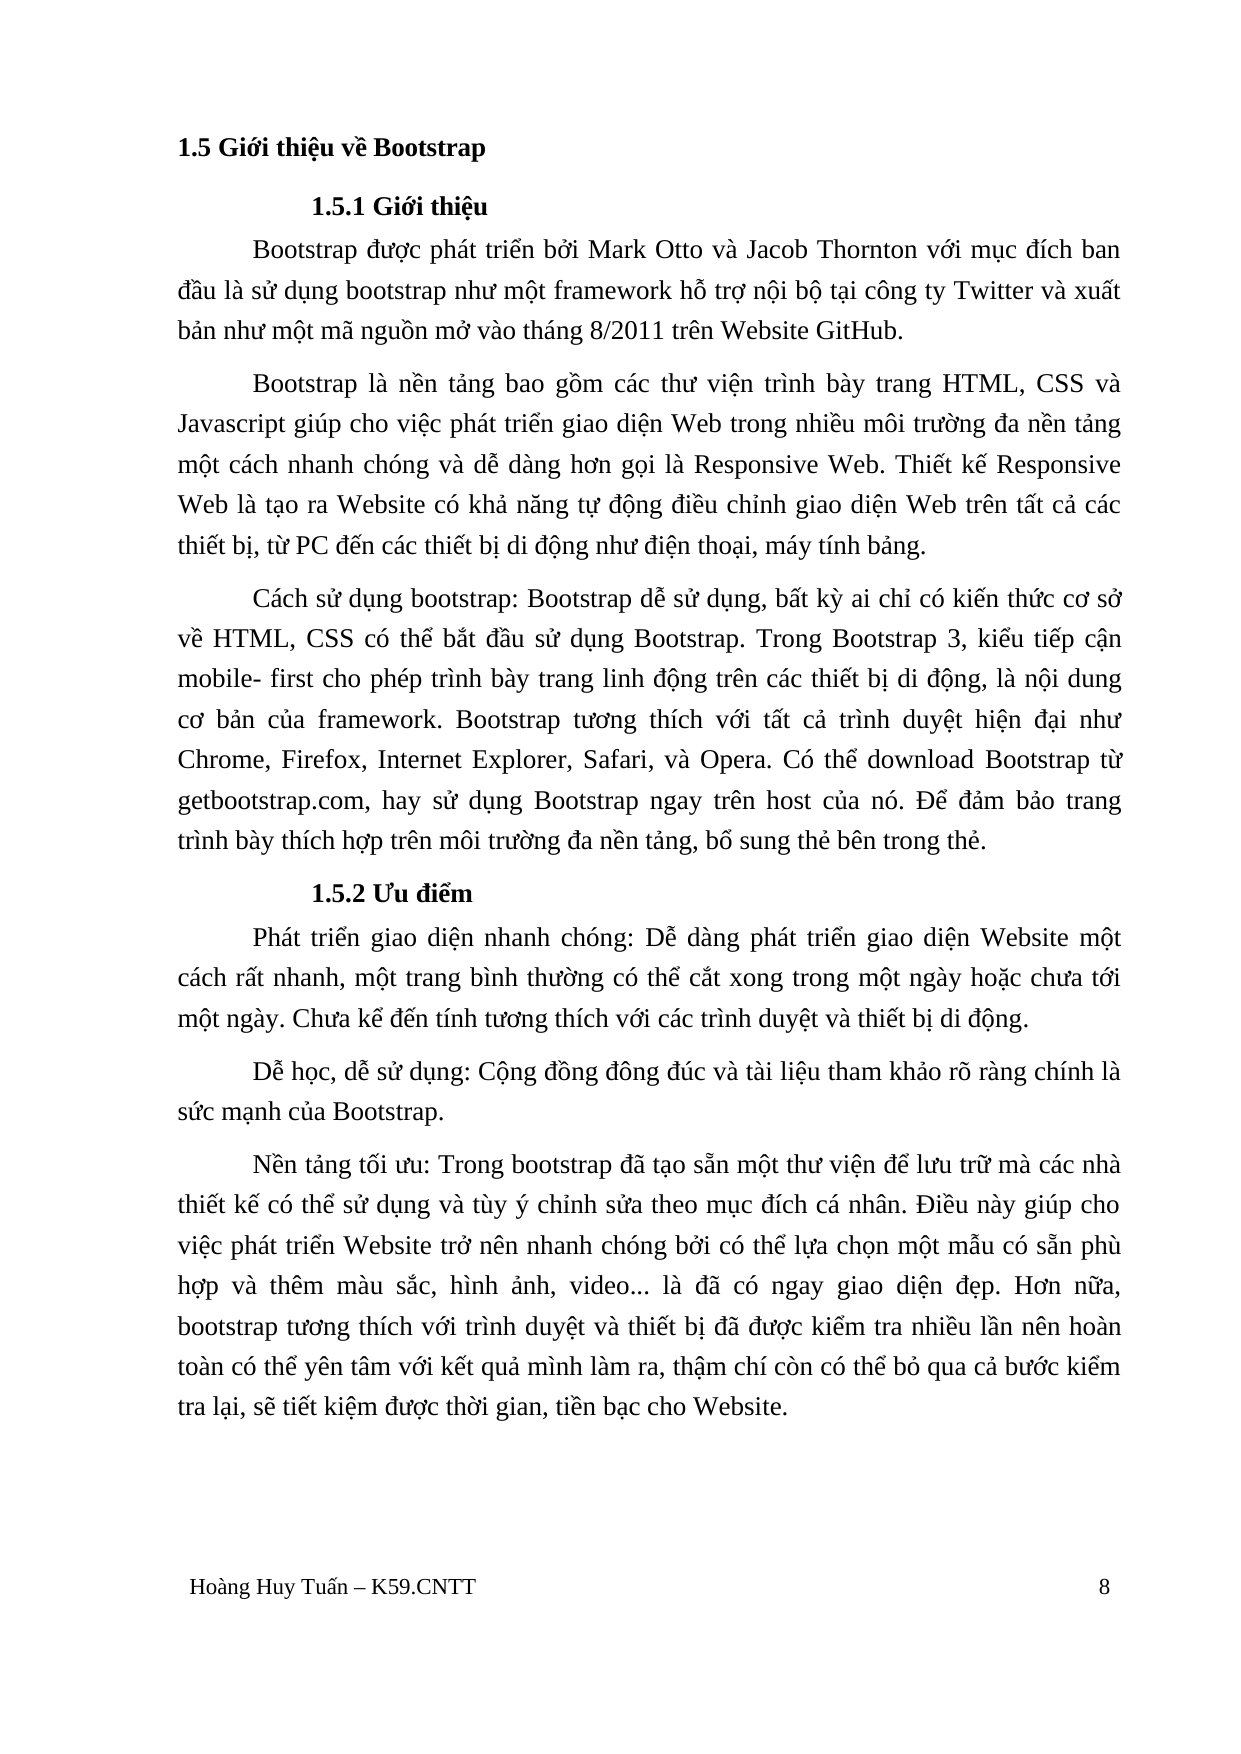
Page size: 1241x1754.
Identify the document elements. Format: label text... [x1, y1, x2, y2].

text Bootstrap là nền tảng bao gồm các thư viện trình bày trang HTML, CSS và Javascript giúp cho việc phát triển giao diện Web trong nhiều môi trường đa nền tảng một cách nhanh chóng và dễ dàng hơn gọi là Responsive Web. Thiết kế Responsive Web là tạo ra Website có khả năng tự động điều chỉnh giao diện Web trên tất cả các thiết bị, từ PC đến các thiết bị di động như điện thoại, máy tính bảng. [177, 367, 1122, 560]
text Cách sử dụng bootstrap: Bootstrap dễ sử dụng, bất kỳ ai chỉ có kiến thức cơ sở về HTML, CSS có thể bắt đầu sử dụng Bootstrap. Trong Bootstrap 3, kiểu tiếp cận mobile- first cho phép trình bày trang linh động trên các thiết bị di động, là nội dung cơ bản của framework. Bootstrap tương thích với tất cả trình duyệt hiện đại như Chrome, Firefox, Internet Explorer, Safari, và Opera. Có thể download Bootstrap từ getbootstrap.com, hay sử dụng Bootstrap ngay trên host của nó. Để đảm bảo trang trình bày thích hợp trên môi trường đa nền tảng, bổ sung thẻ bên trong thẻ. [177, 582, 1122, 855]
text Phát triển giao diện nhanh chóng: Dễ dàng phát triển giao diện Website một cách rất nhanh, một trang bình thường có thể cắt xong trong một ngày hoặc chưa tới một ngày. Chưa kể đến tính tương thích với các trình duyệt và thiết bị di động. [177, 921, 1122, 1033]
text Bootstrap được phát triển bởi Mark Otto và Jacob Thornton với mục đích ban đầu là sử dụng bootstrap như một framework hỗ trợ nội bộ tại công ty Twitter và xuất bản như một mã nguồn mở vào tháng 8/2011 trên Website GitHub. [177, 233, 1122, 345]
subtitle Giới thiệu [236, 190, 1122, 221]
subtitle Giới thiệu về Bootstrap [177, 131, 1122, 162]
text Nền tảng tối ưu: Trong bootstrap đã tạo sẵn một thư viện để lưu trữ mà các nhà thiết kế có thể sử dụng và tùy ý chỉnh sửa theo mục đích cá nhân. Điều này giúp cho việc phát triển Website trở nên nhanh chóng bởi có thể lựa chọn một mẫu có sẵn phù hợp và thêm màu sắc, hình ảnh, video... là đã có ngay giao diện đẹp. Hơn nữa, bootstrap tương thích với trình duyệt và thiết bị đã được kiểm tra nhiều lần nên hoàn toàn có thể yên tâm với kết quả mình làm ra, thậm chí còn có thể bỏ qua cả bước kiểm tra lại, sẽ tiết kiệm được thời gian, tiền bạc cho Website. [177, 1148, 1122, 1422]
text Dễ học, dễ sử dụng: Cộng đồng đông đúc và tài liệu tham khảo rõ ràng chính là sức mạnh của Bootstrap. [177, 1054, 1122, 1126]
subtitle Ưu điểm [236, 877, 1122, 908]
